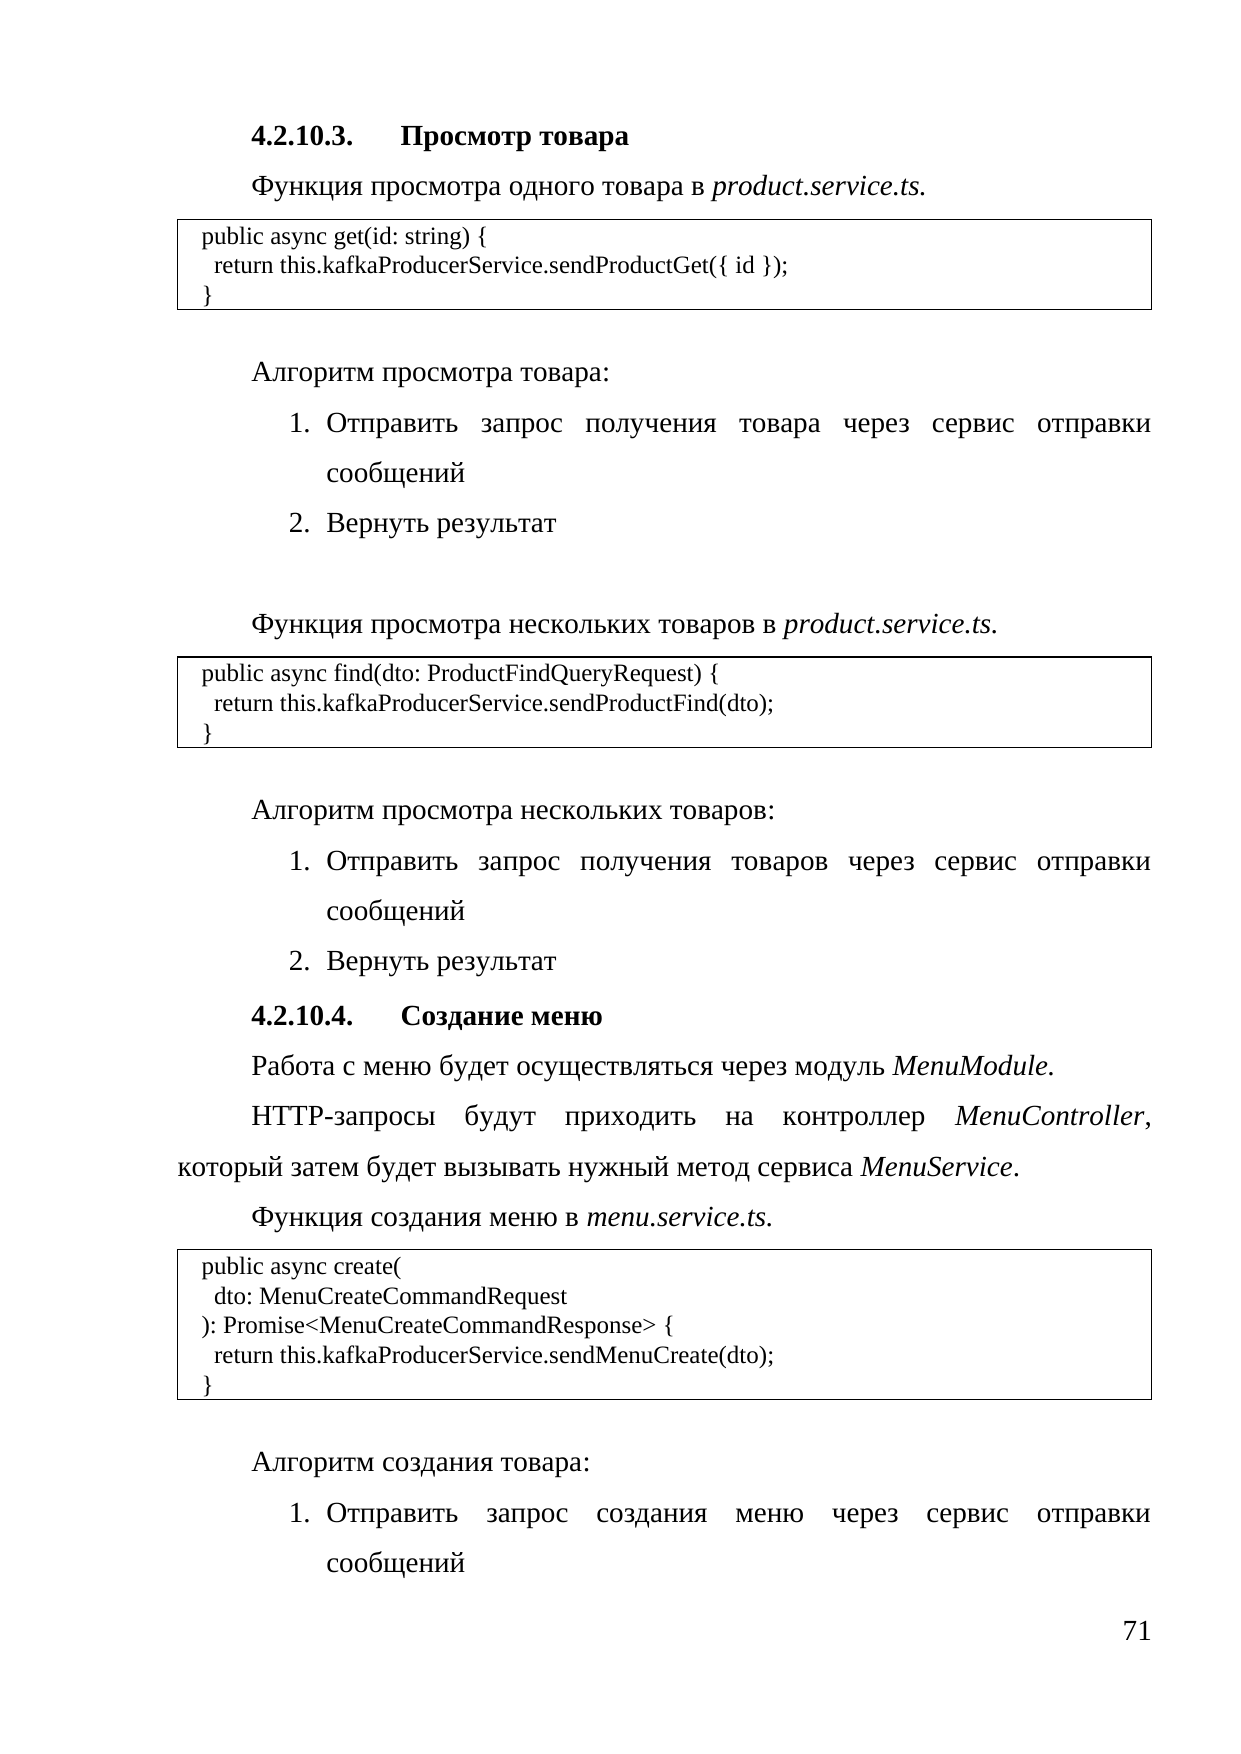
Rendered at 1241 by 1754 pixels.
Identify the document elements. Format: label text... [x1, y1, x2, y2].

text Алгоритм просмотра нескольких товаров: [177, 792, 1152, 826]
list Вернуть результат [288, 943, 1152, 977]
list Отправить запрос создания меню через сервис отправки сообщений [288, 1495, 1152, 1579]
text Алгоритм создания товара: [177, 1444, 1152, 1478]
text Функция просмотра нескольких товаров в product.service.ts. [177, 606, 1152, 640]
table_header public async find(dto: ProductFindQueryRequest) { return this.kafkaProducerService.sendProductFind(dto); } [178, 658, 1151, 747]
table_header public async create( dto: MenuCreateCommandRequest ): Promise<MenuCreateCommandResponse> { return this.kafkaProducerService.sendMenuCreate(dto); } [178, 1250, 1151, 1399]
list Вернуть результат [288, 506, 1152, 539]
text HTTP-запросы будут приходить на контроллер MenuController, который затем будет вызывать нужный метод сервиса MenuService. [177, 1098, 1152, 1182]
table_header public async get(id: string) { return this.kafkaProducerService.sendProductGet({ id }); } [178, 220, 1151, 309]
text Алгоритм просмотра товара: [177, 354, 1152, 388]
subtitle Просмотр товара [251, 118, 1152, 152]
subtitle Создание меню [251, 998, 1152, 1031]
text Функция просмотра одного товара в product.service.ts. [177, 168, 1152, 202]
list Отправить запрос получения товара через сервис отправки сообщений [288, 405, 1152, 489]
list Отправить запрос получения товаров через сервис отправки сообщений [288, 843, 1152, 926]
text Работа с меню будет осуществляться через модуль MenuModule. [177, 1048, 1152, 1082]
text Функция создания меню в menu.service.ts. [177, 1199, 1152, 1232]
